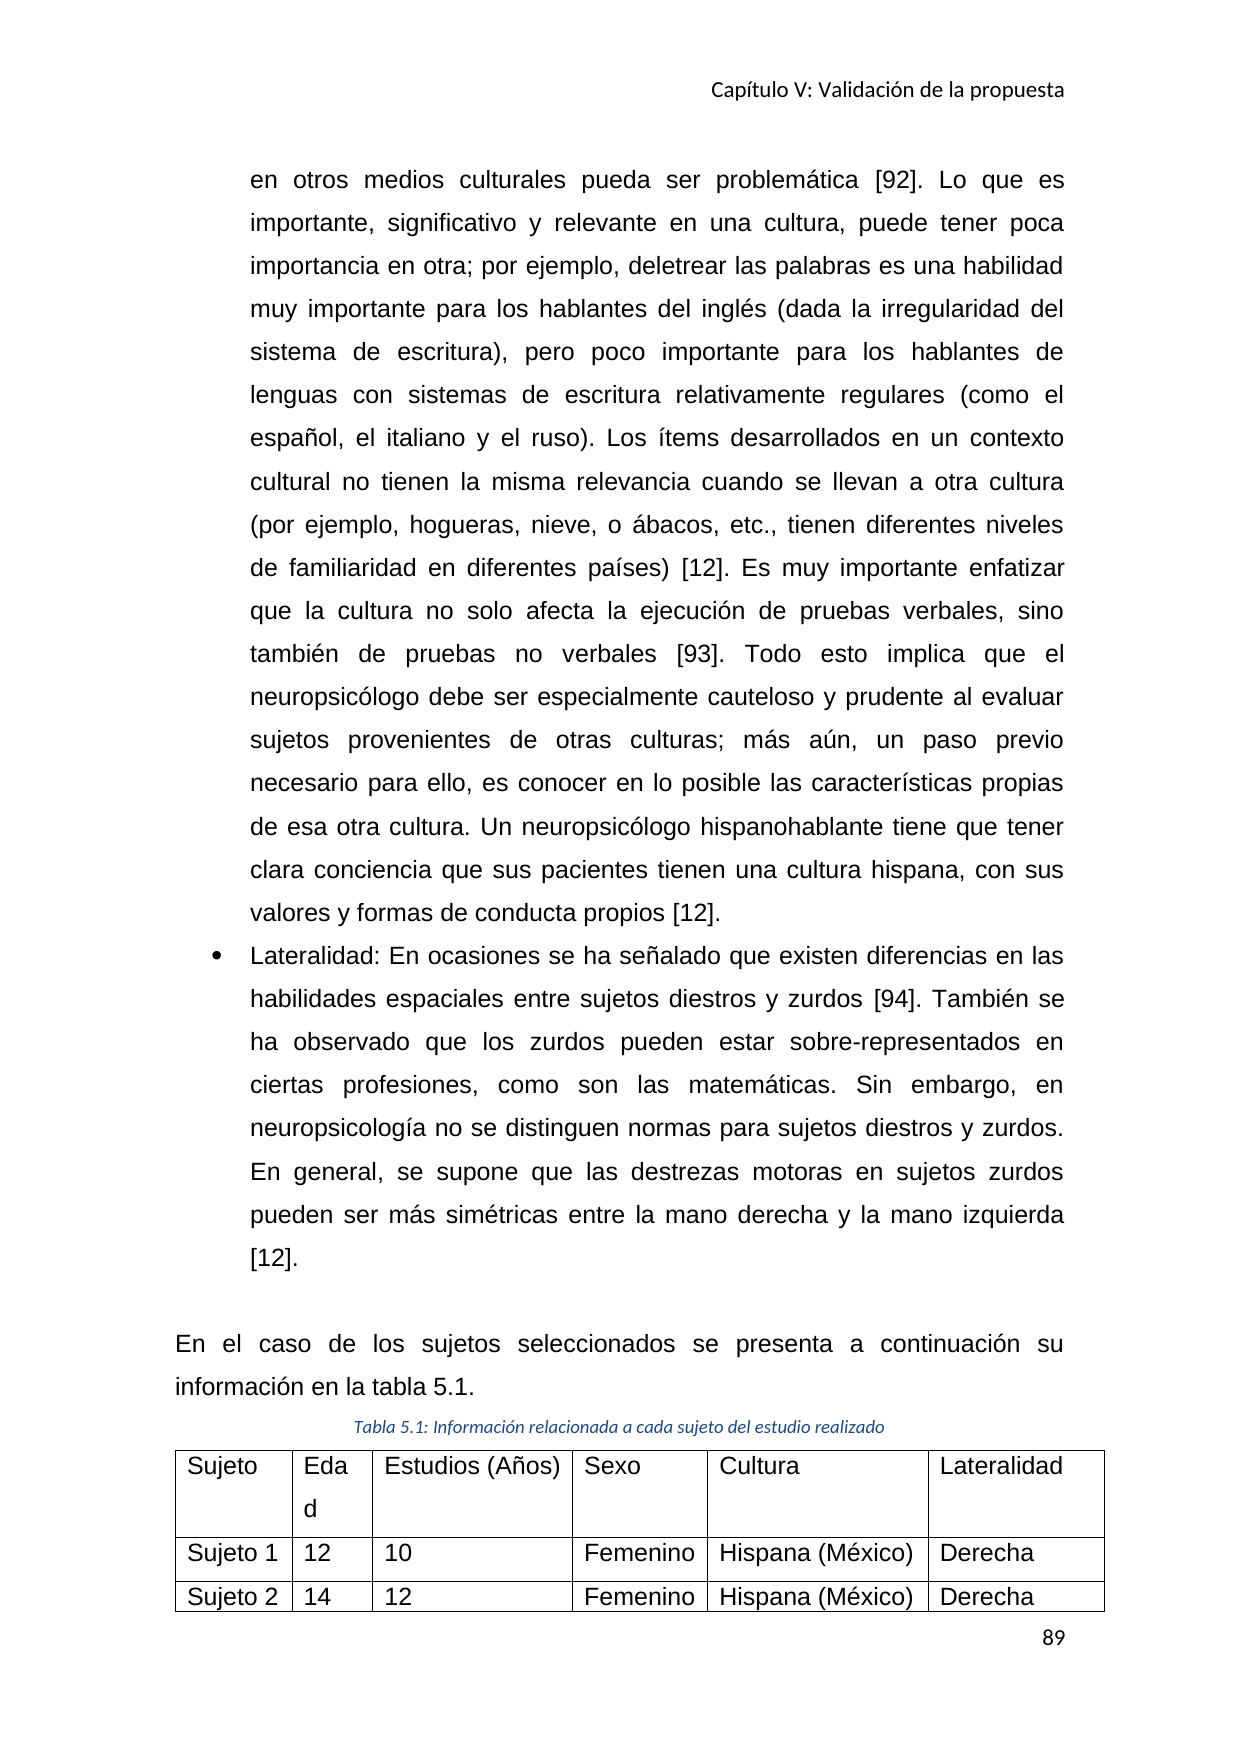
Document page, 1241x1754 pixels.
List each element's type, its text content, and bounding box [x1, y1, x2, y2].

table_header Lateralidad [929, 1451, 1104, 1537]
table_cell Sujeto 1 [176, 1538, 292, 1581]
table_cell Hispana (México) [708, 1538, 928, 1581]
table_cell 12 [373, 1582, 572, 1611]
table_cell 10 [373, 1538, 572, 1581]
table_header Estudios (Años) [373, 1451, 572, 1537]
list Lateralidad: En ocasiones se ha señalado que existen diferencias en las habilidades espaciales entre sujetos diestros y zurdos . También se ha observado que los zurdos pueden estar sobre-representados en ciertas profesiones, como son las matemáticas. Sin embargo, en neuropsicología no se distinguen normas para sujetos diestros y zurdos. En general, se supone que las destrezas motoras en sujetos zurdos pueden ser más simétricas entre la mano derecha y la mano izquierda . [212, 941, 1065, 1272]
table_cell Femenino [573, 1582, 707, 1611]
table_header Cultura [708, 1451, 928, 1537]
table_cell Derecha [929, 1582, 1104, 1611]
table_header Sexo [573, 1451, 707, 1537]
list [212, 164, 1065, 926]
text Tabla 5.1: Información relacionada a cada sujeto del estudio realizado [175, 1415, 1065, 1438]
table_cell Hispana (México) [708, 1582, 928, 1611]
table_cell 14 [293, 1582, 372, 1611]
table_header Edad [293, 1451, 372, 1537]
table_cell Sujeto 2 [176, 1582, 292, 1611]
text En el caso de los sujetos seleccionados se presenta a continuación su información en la tabla 5.1. [175, 1329, 1065, 1401]
table_header Sujeto [176, 1451, 292, 1537]
table_cell Femenino [573, 1538, 707, 1581]
table_cell Derecha [929, 1538, 1104, 1581]
table_cell 12 [293, 1538, 372, 1581]
